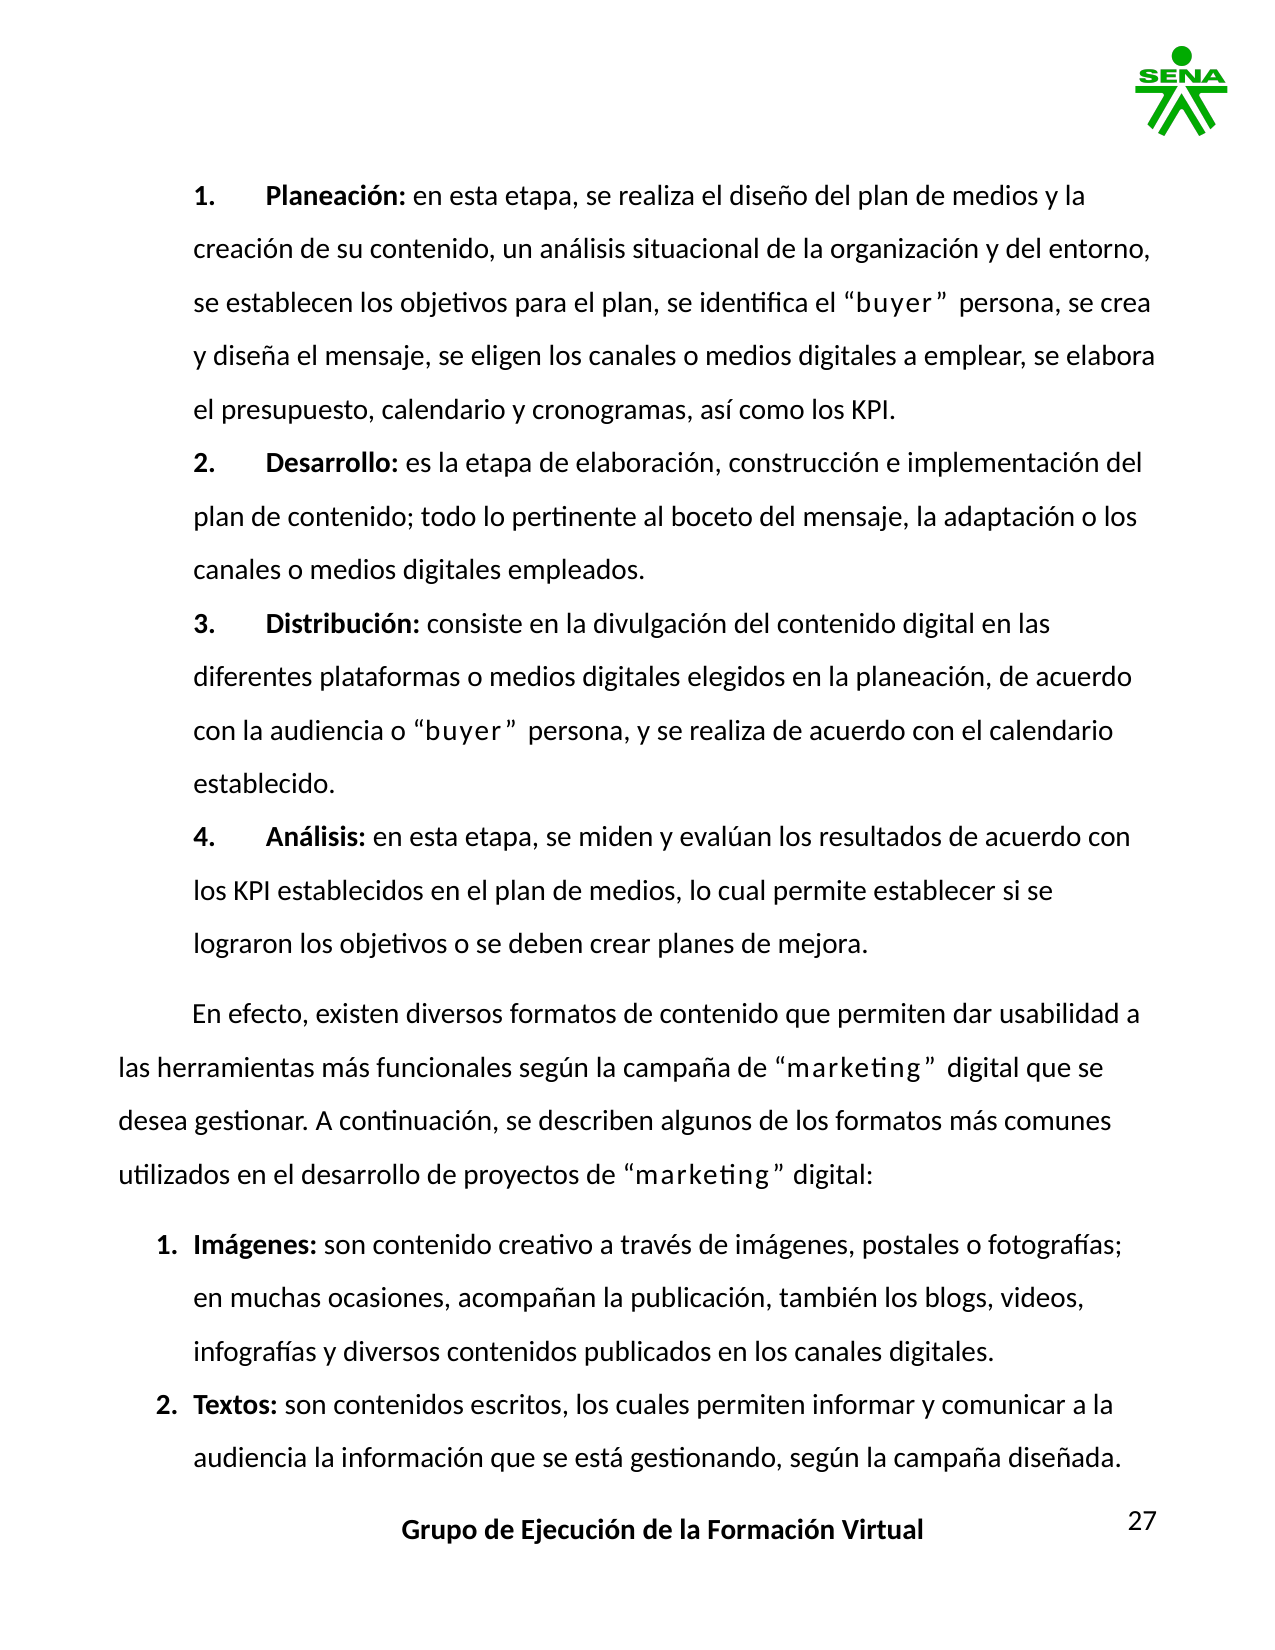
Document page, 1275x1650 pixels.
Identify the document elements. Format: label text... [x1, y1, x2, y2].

picture [1135, 46, 1228, 136]
list Imágenes: son contenido creativo a través de imágenes, postales o fotografías; en muchas ocasiones, acompañan la publicación, también los blogs, videos, infografías y diversos contenidos publicados en los canales digitales. [156, 1226, 1157, 1368]
list Desarrollo: es la etapa de elaboración, construcción e implementación del plan de contenido; todo lo pertinente al boceto del mensaje, la adaptación o los canales o medios digitales empleados. [193, 444, 1157, 587]
list Planeación: en esta etapa, se realiza el diseño del plan de medios y la creación de su contenido, un análisis situacional de la organización y del entorno, se establecen los objetivos para el plan, se identifica el “buyer” persona, se crea y diseña el mensaje, se eligen los canales o medios digitales a emplear, se elabora el presupuesto, calendario y cronogramas, así como los KPI. [193, 177, 1157, 427]
list Distribución: consiste en la divulgación del contenido digital en las diferentes plataformas o medios digitales elegidos en la planeación, de acuerdo con la audiencia o “buyer” persona, y se realiza de acuerdo con el calendario establecido. [193, 605, 1157, 801]
list Análisis: en esta etapa, se miden y evalúan los resultados de acuerdo con los KPI establecidos en el plan de medios, lo cual permite establecer si se lograron los objetivos o se deben crear planes de mejora. [193, 818, 1157, 961]
text En efecto, existen diversos formatos de contenido que permiten dar usabilidad a las herramientas más funcionales según la campaña de “marketing” digital que se desea gestionar. A continuación, se describen algunos de los formatos más comunes utilizados en el desarrollo de proyectos de “marketing” digital: [118, 995, 1157, 1191]
